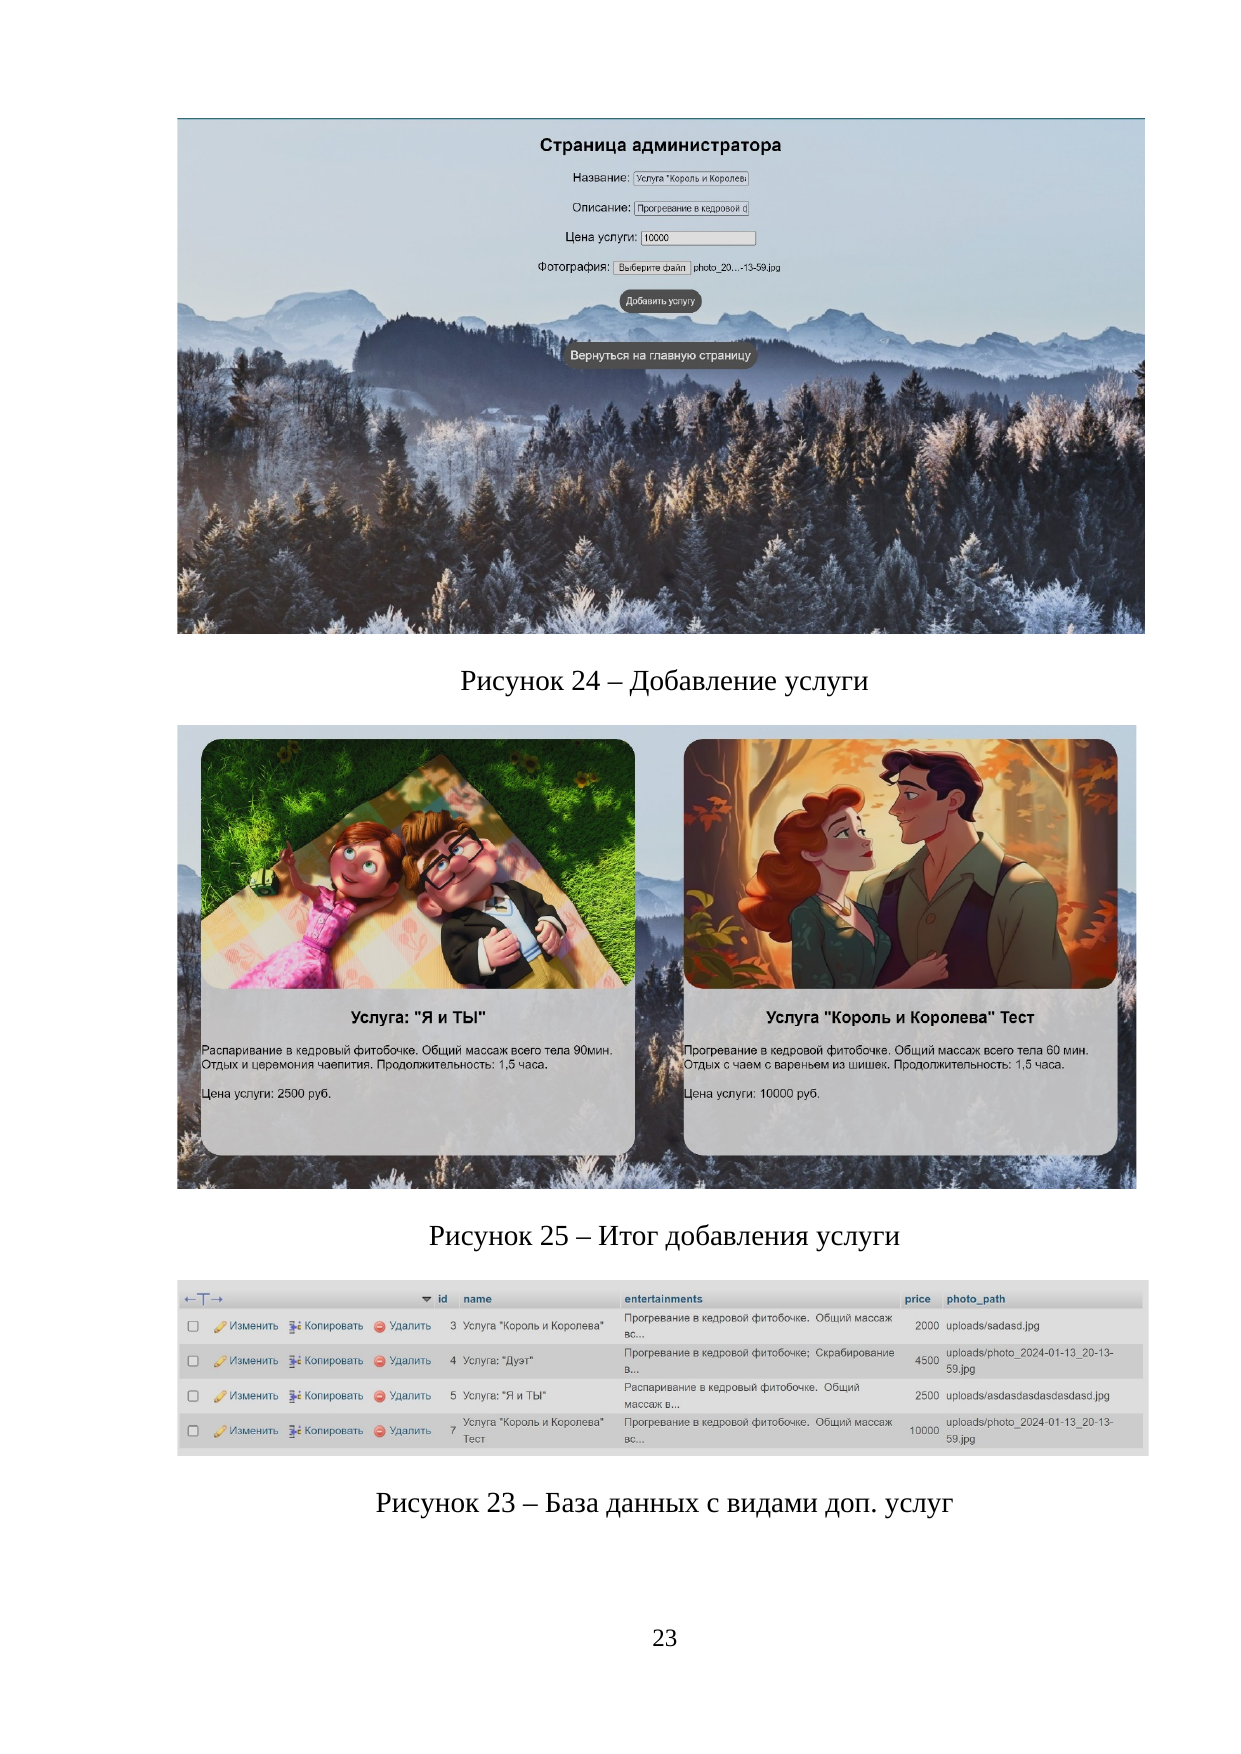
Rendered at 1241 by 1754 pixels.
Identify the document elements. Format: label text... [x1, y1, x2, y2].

text Рисунок 25 – Итог добавления услуги [177, 1218, 1152, 1251]
text Рисунок 24 – Добавление услуги [177, 663, 1152, 696]
picture [177, 725, 1137, 1189]
text Рисунок 23 – База данных с видами доп. услуг [177, 1485, 1152, 1518]
picture [177, 118, 1145, 634]
picture [177, 1280, 1149, 1456]
